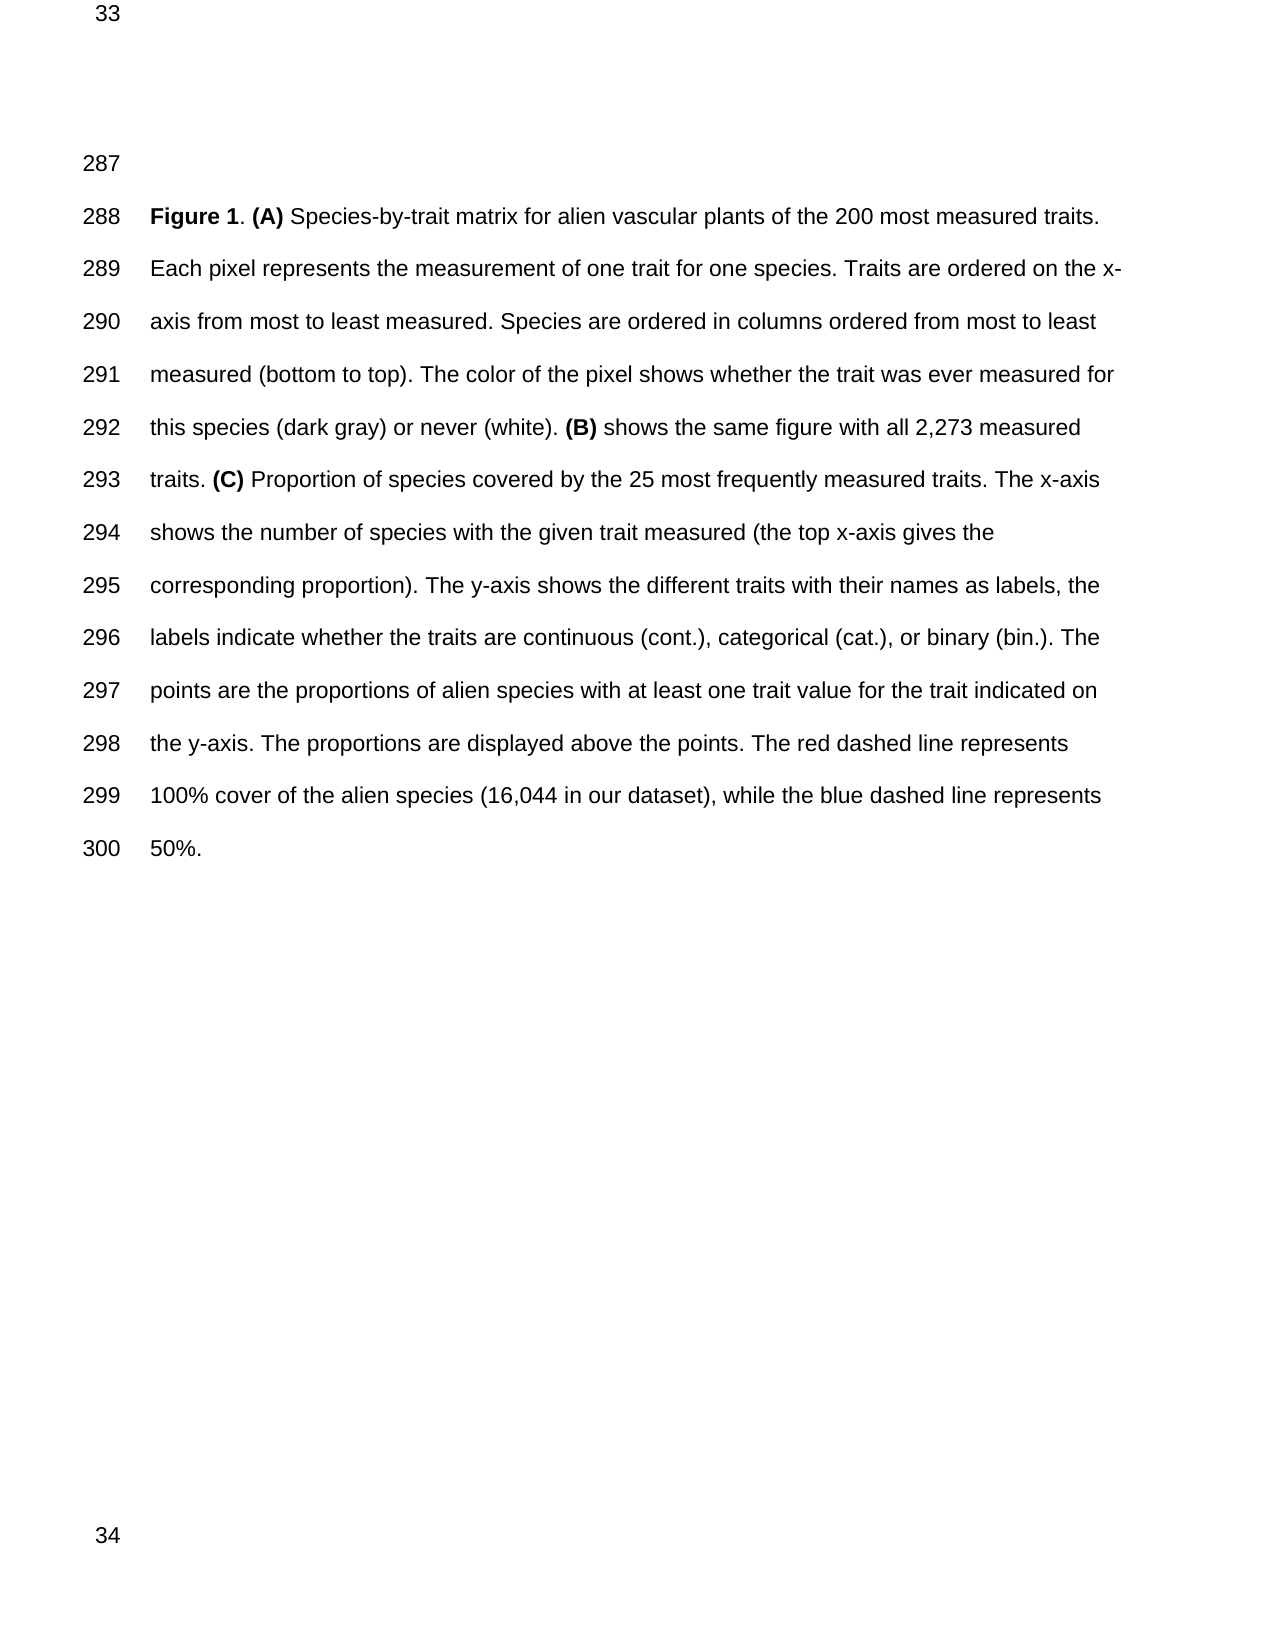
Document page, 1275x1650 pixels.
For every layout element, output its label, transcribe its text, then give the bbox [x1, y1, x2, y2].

subtitle Figure 1. (A) Species-by-trait matrix for alien vascular plants of the 200 most measured traits. Each pixel represents the measurement of one trait for one species. Traits are ordered on the x-axis from most to least measured. Species are ordered in columns ordered from most to least measured (bottom to top). The color of the pixel shows whether the trait was ever measured for this species (dark gray) or never (white). (B) shows the same figure with all 2,273 measured traits. (C) Proportion of species covered by the 25 most frequently measured traits. The x-axis shows the number of species with the given trait measured (the top x-axis gives the corresponding proportion). The y-axis shows the different traits with their names as labels, the labels indicate whether the traits are continuous (cont.), categorical (cat.), or binary (bin.). The points are the proportions of alien species with at least one trait value for the trait indicated on the y-axis. The proportions are displayed above the points. The red dashed line represents 100% cover of the alien species (16,044 in our dataset), while the blue dashed line represents 50%. [150, 150, 1125, 862]
